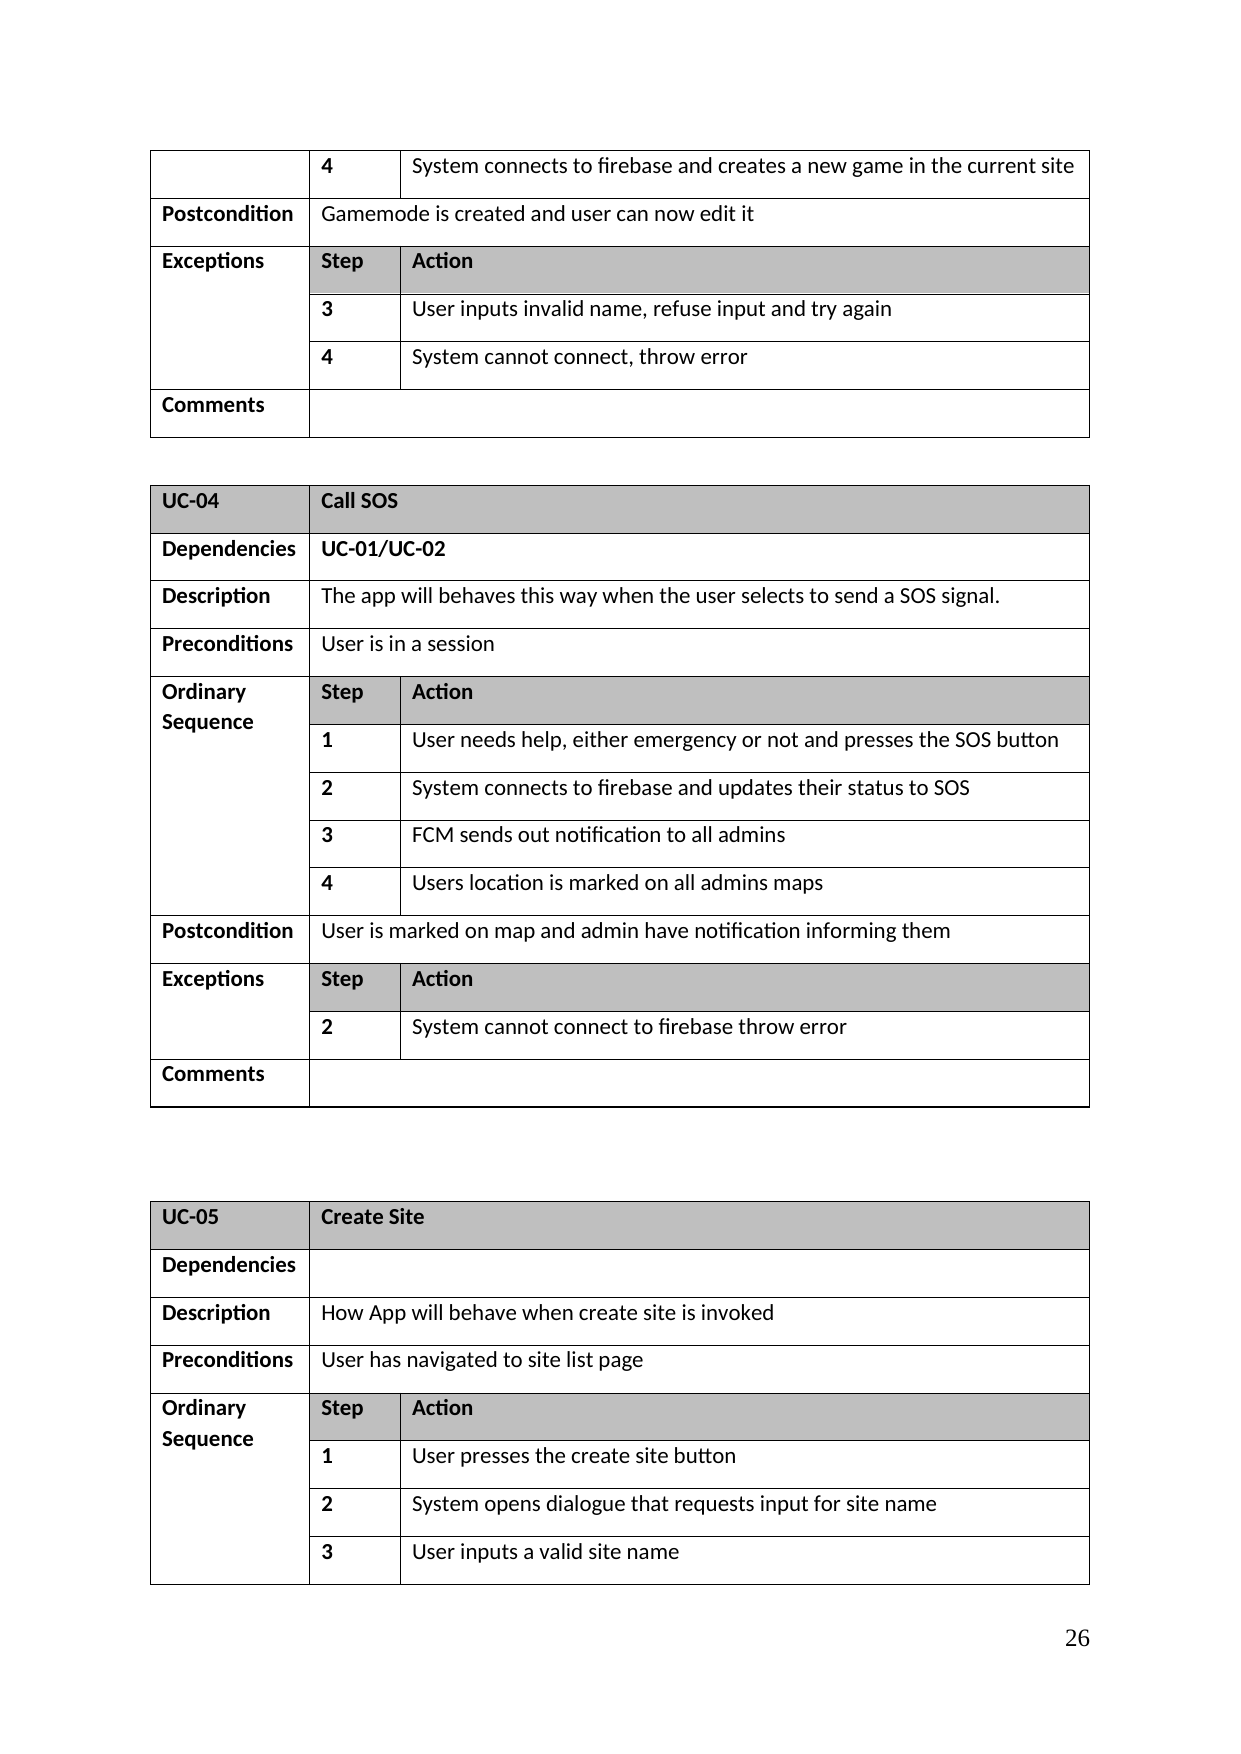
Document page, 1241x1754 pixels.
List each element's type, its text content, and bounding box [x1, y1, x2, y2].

table_cell Comments [151, 1060, 309, 1106]
table_cell 4 [310, 868, 400, 915]
table_cell Description [151, 581, 309, 628]
table_header Call SOS [310, 486, 1089, 533]
table_cell User needs help, either emergency or not and presses the SOS button [401, 725, 1089, 772]
table_cell System cannot connect to firebase throw error [401, 1012, 1089, 1058]
table_cell Action [401, 964, 1089, 1011]
table_header Create Site [310, 1202, 1089, 1249]
table_cell User is in a session [310, 629, 1089, 676]
table_cell Ordinary Sequence [151, 677, 309, 915]
table_cell System cannot connect, throw error [401, 342, 1089, 389]
table_cell Step [310, 247, 400, 293]
table_header UC-05 [151, 1202, 309, 1249]
table_cell 3 [310, 1537, 400, 1584]
table_cell The app will behaves this way when the user selects to send a SOS signal. [310, 581, 1089, 628]
table_cell 3 [310, 295, 400, 341]
table_cell 1 [310, 1441, 400, 1488]
table_cell 4 [310, 342, 400, 389]
table_cell How App will behave when create site is invoked [310, 1298, 1089, 1344]
table_cell System connects to firebase and creates a new game in the current site [401, 151, 1089, 198]
table_header UC-04 [151, 486, 309, 533]
table_cell Exceptions [151, 964, 309, 1058]
table_cell Users location is marked on all admins maps [401, 868, 1089, 915]
table_cell 2 [310, 773, 400, 819]
table_cell Action [401, 247, 1089, 293]
table_cell [310, 1250, 1089, 1297]
table_cell Comments [151, 390, 309, 437]
table_cell Preconditions [151, 1346, 309, 1392]
table_cell System connects to firebase and updates their status to SOS [401, 773, 1089, 819]
table_cell FCM sends out notification to all admins [401, 821, 1089, 867]
table_cell User has navigated to site list page [310, 1346, 1089, 1392]
table_cell Postcondition [151, 916, 309, 963]
table_cell Step [310, 964, 400, 1011]
table_cell Action [401, 1394, 1089, 1440]
table_cell Step [310, 677, 400, 724]
table_cell 3 [310, 821, 400, 867]
table_cell Dependencies [151, 1250, 309, 1297]
table_cell Exceptions [151, 247, 309, 389]
table_cell 1 [310, 725, 400, 772]
table_cell Step [310, 1394, 400, 1440]
table_cell Action [401, 677, 1089, 724]
table_cell 2 [310, 1012, 400, 1058]
table_cell User presses the create site button [401, 1441, 1089, 1488]
table_cell 4 [310, 151, 400, 198]
table_cell [310, 390, 1089, 437]
table_cell UC-01/UC-02 [310, 534, 1089, 580]
table_cell Postcondition [151, 199, 309, 246]
table_cell System opens dialogue that requests input for site name [401, 1489, 1089, 1536]
table_cell [310, 1060, 1089, 1106]
table_cell Ordinary Sequence [151, 1394, 309, 1584]
table_cell 2 [310, 1489, 400, 1536]
table_cell User inputs invalid name, refuse input and try again [401, 295, 1089, 341]
table_cell Dependencies [151, 534, 309, 580]
table_cell Preconditions [151, 629, 309, 676]
table_cell User inputs a valid site name [401, 1537, 1089, 1584]
table_cell Description [151, 1298, 309, 1344]
table_cell Gamemode is created and user can now edit it [310, 199, 1089, 246]
table_cell User is marked on map and admin have notification informing them [310, 916, 1089, 963]
